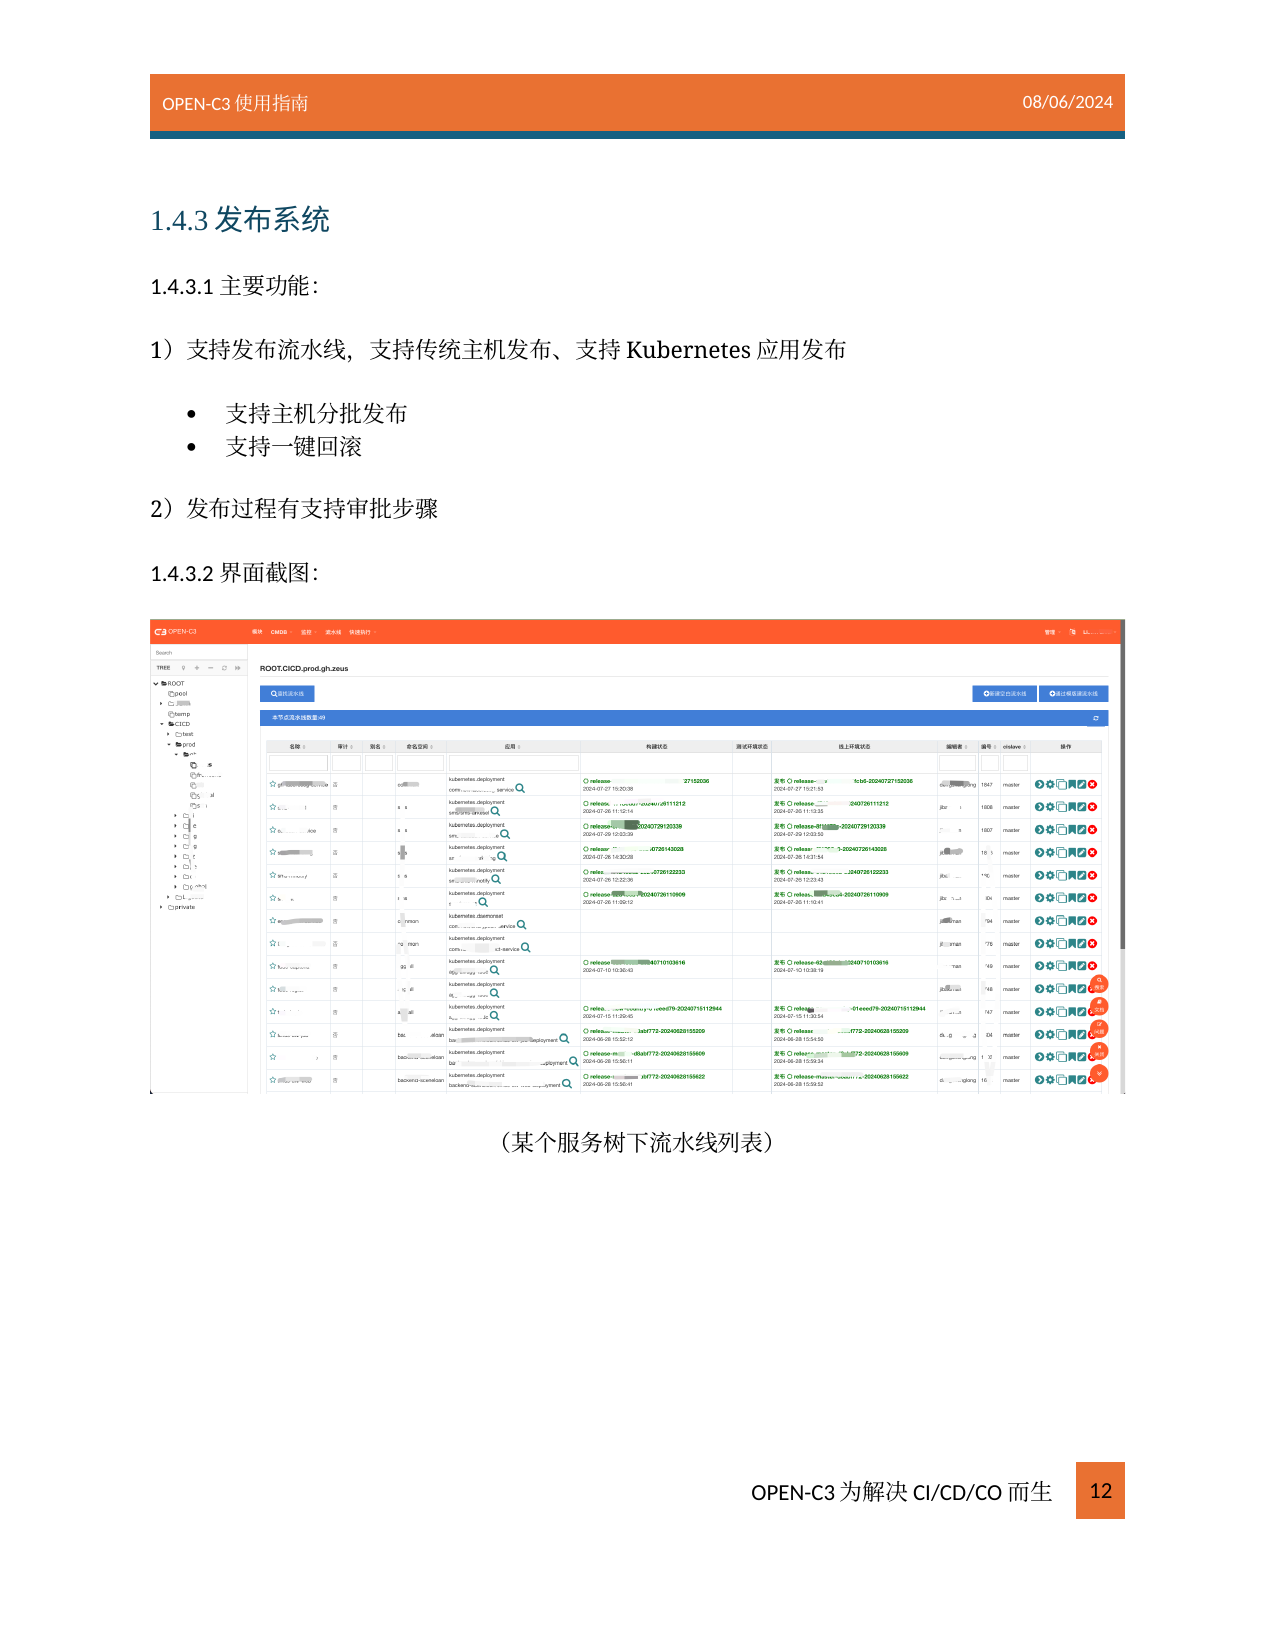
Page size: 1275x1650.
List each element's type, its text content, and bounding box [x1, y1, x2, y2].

list 支持主机分批发布 [187, 396, 1125, 429]
list 支持一键回滚 [187, 429, 1125, 462]
text 1.4.3.2 界面截图： [150, 555, 1125, 588]
text 1）支持发布流水线，支持传统主机发布、支持Kubernetes应用发布 [150, 332, 1125, 365]
text 2）发布过程有支持审批步骤 [150, 491, 1125, 524]
text （某个服务树下流水线列表） [150, 1125, 1125, 1158]
subtitle 1.4.3发布系统 [150, 196, 1125, 239]
picture [150, 619, 1125, 1094]
text 1.4.3.1 主要功能： [150, 268, 1125, 301]
